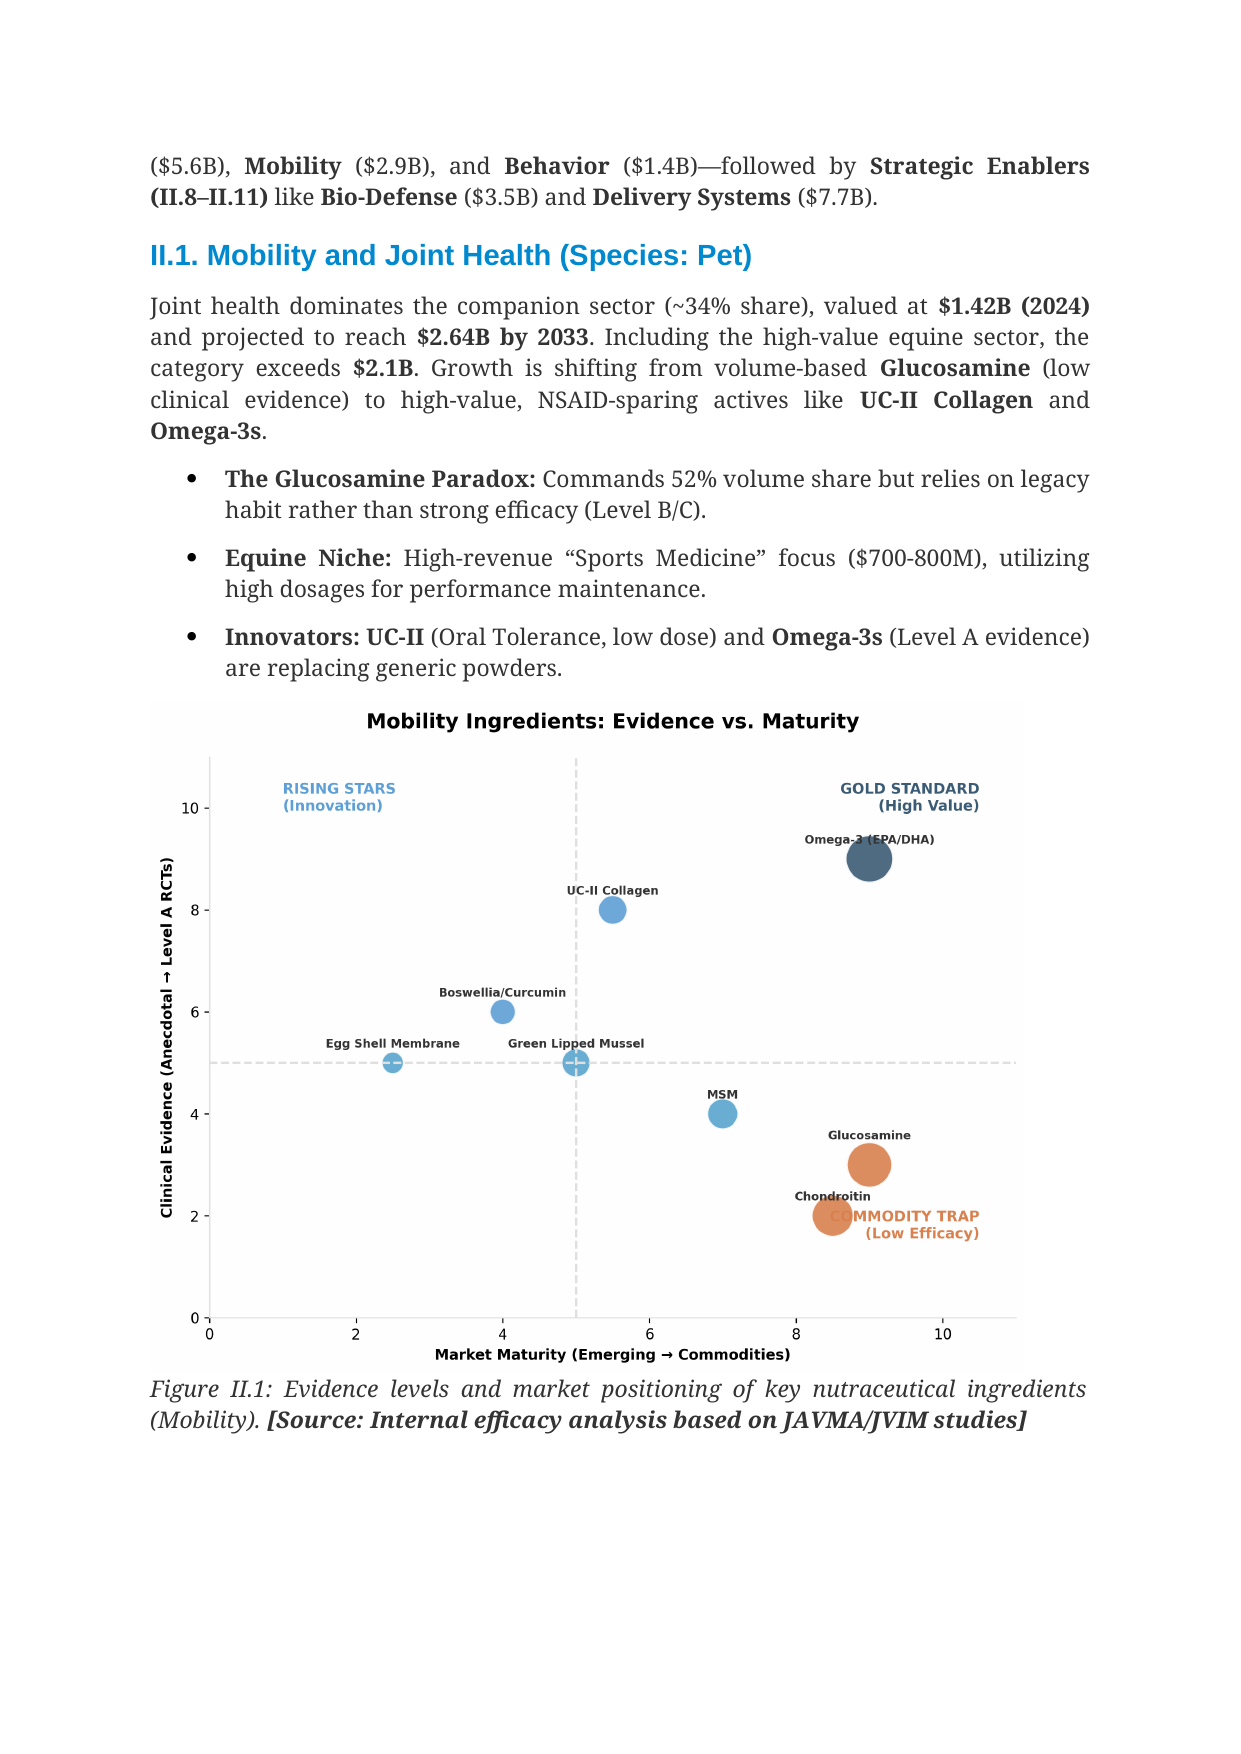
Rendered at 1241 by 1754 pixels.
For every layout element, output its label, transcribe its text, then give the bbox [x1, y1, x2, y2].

subtitle II.1. Mobility and Joint Health (Species: Pet) [150, 237, 1090, 271]
picture [150, 702, 1025, 1373]
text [150, 150, 1090, 212]
list Innovators: UC-II (Oral Tolerance, low dose) and Omega-3s (Level A evidence) are replacing generic powders. [187, 621, 1090, 683]
list The Glucosamine Paradox: Commands 52% volume share but relies on legacy habit rather than strong efficacy (Level B/C). [187, 463, 1090, 525]
list Equine Niche: High-revenue “Sports Medicine” focus ($700-800M), utilizing high dosages for performance maintenance. [187, 542, 1090, 604]
text Joint health dominates the companion sector (~34% share), valued at $1.42B (2024) and projected to reach $2.64B by 2033. Including the high-value equine sector, the category exceeds $2.1B. Growth is shifting from volume-based Glucosamine (low clinical evidence) to high-value, NSAID-sparing actives like UC-II Collagen and Omega-3s. [150, 290, 1090, 446]
